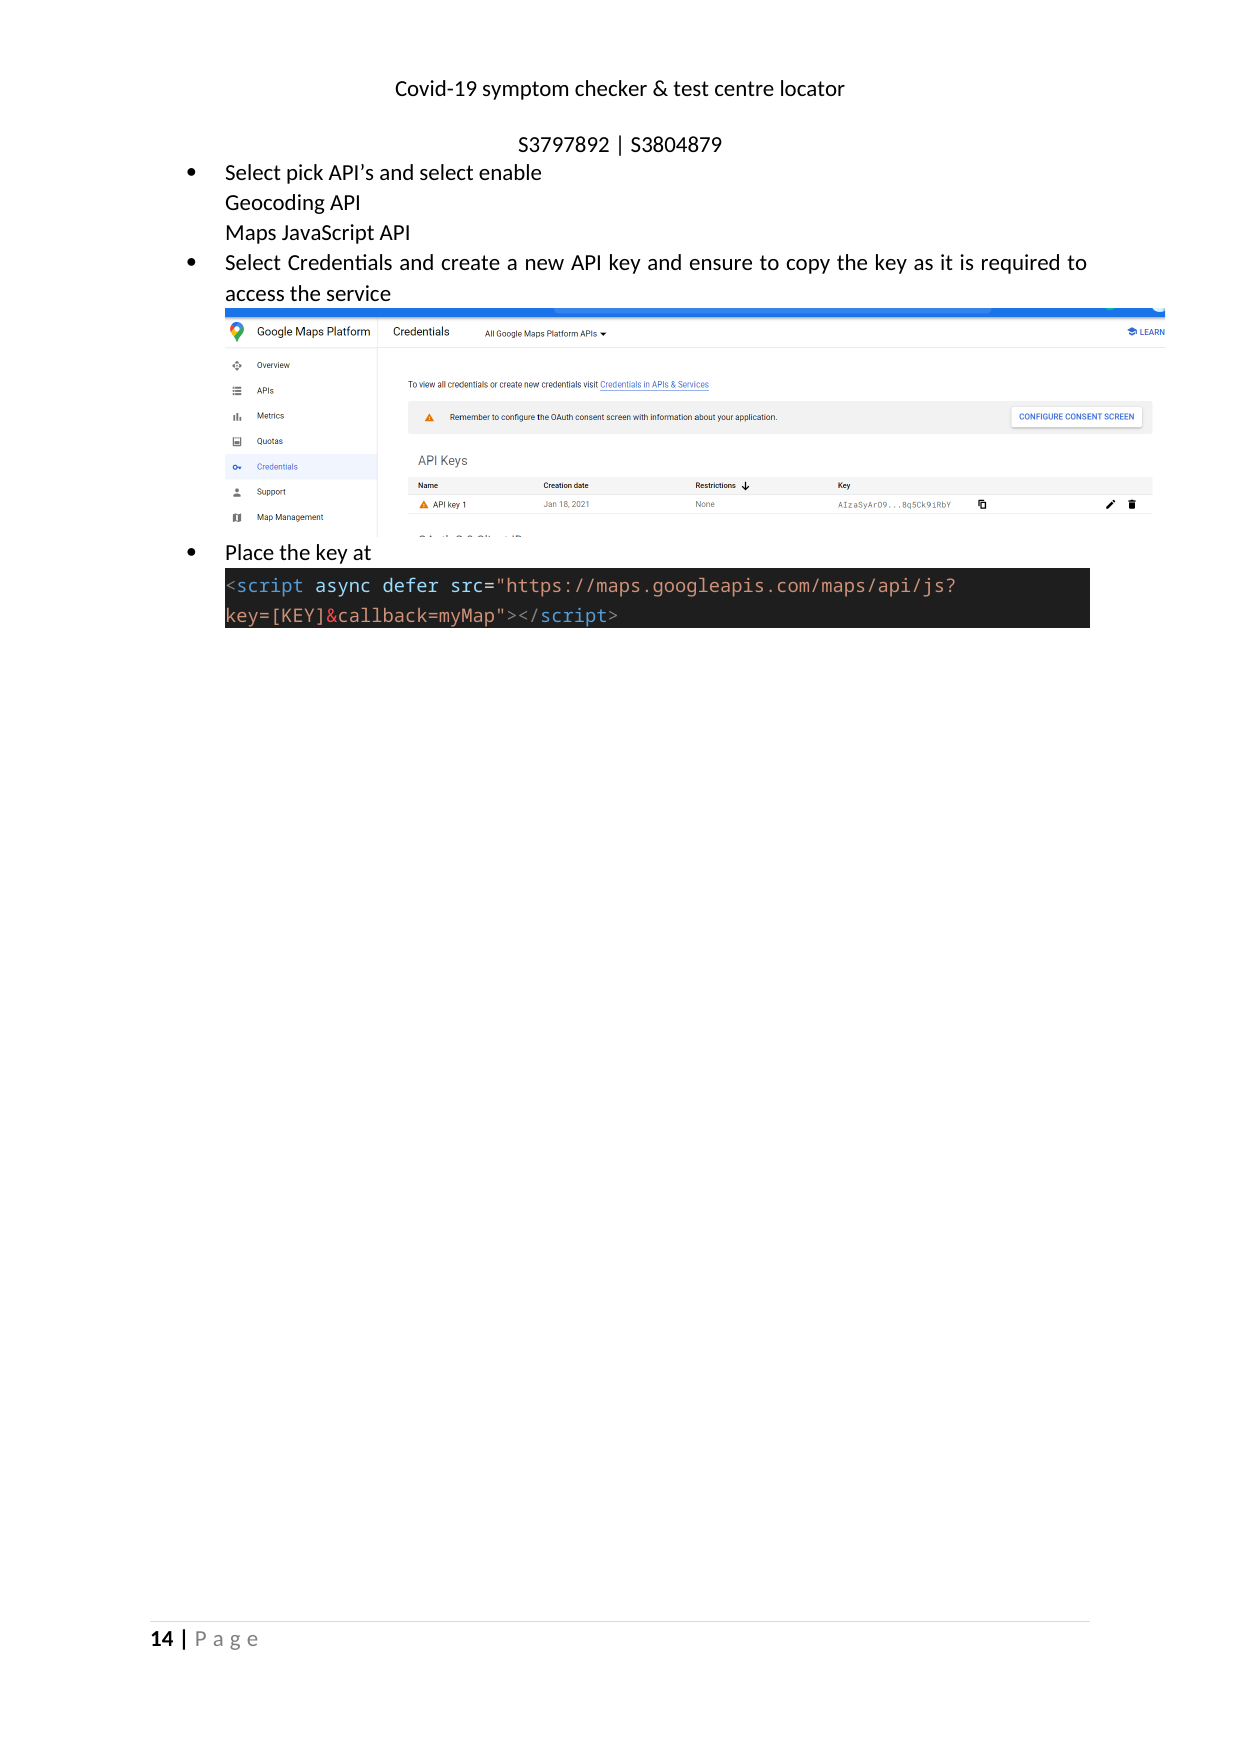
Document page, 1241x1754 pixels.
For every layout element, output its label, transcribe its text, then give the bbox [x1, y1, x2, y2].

text Maps JavaScript API [225, 218, 1090, 246]
list Select pick API’s and select enable [187, 158, 1090, 186]
list Select Credentials and create a new API key and ensure to copy the key as it is required to access the service [187, 248, 1090, 307]
picture [225, 308, 1166, 537]
text <script async defer src="https://maps.googleapis.com/maps/api/js?key=[KEY]&callback=myMap"></script> [225, 568, 1090, 628]
list Place the key at [187, 538, 1090, 566]
text Geocoding API [225, 188, 1090, 216]
